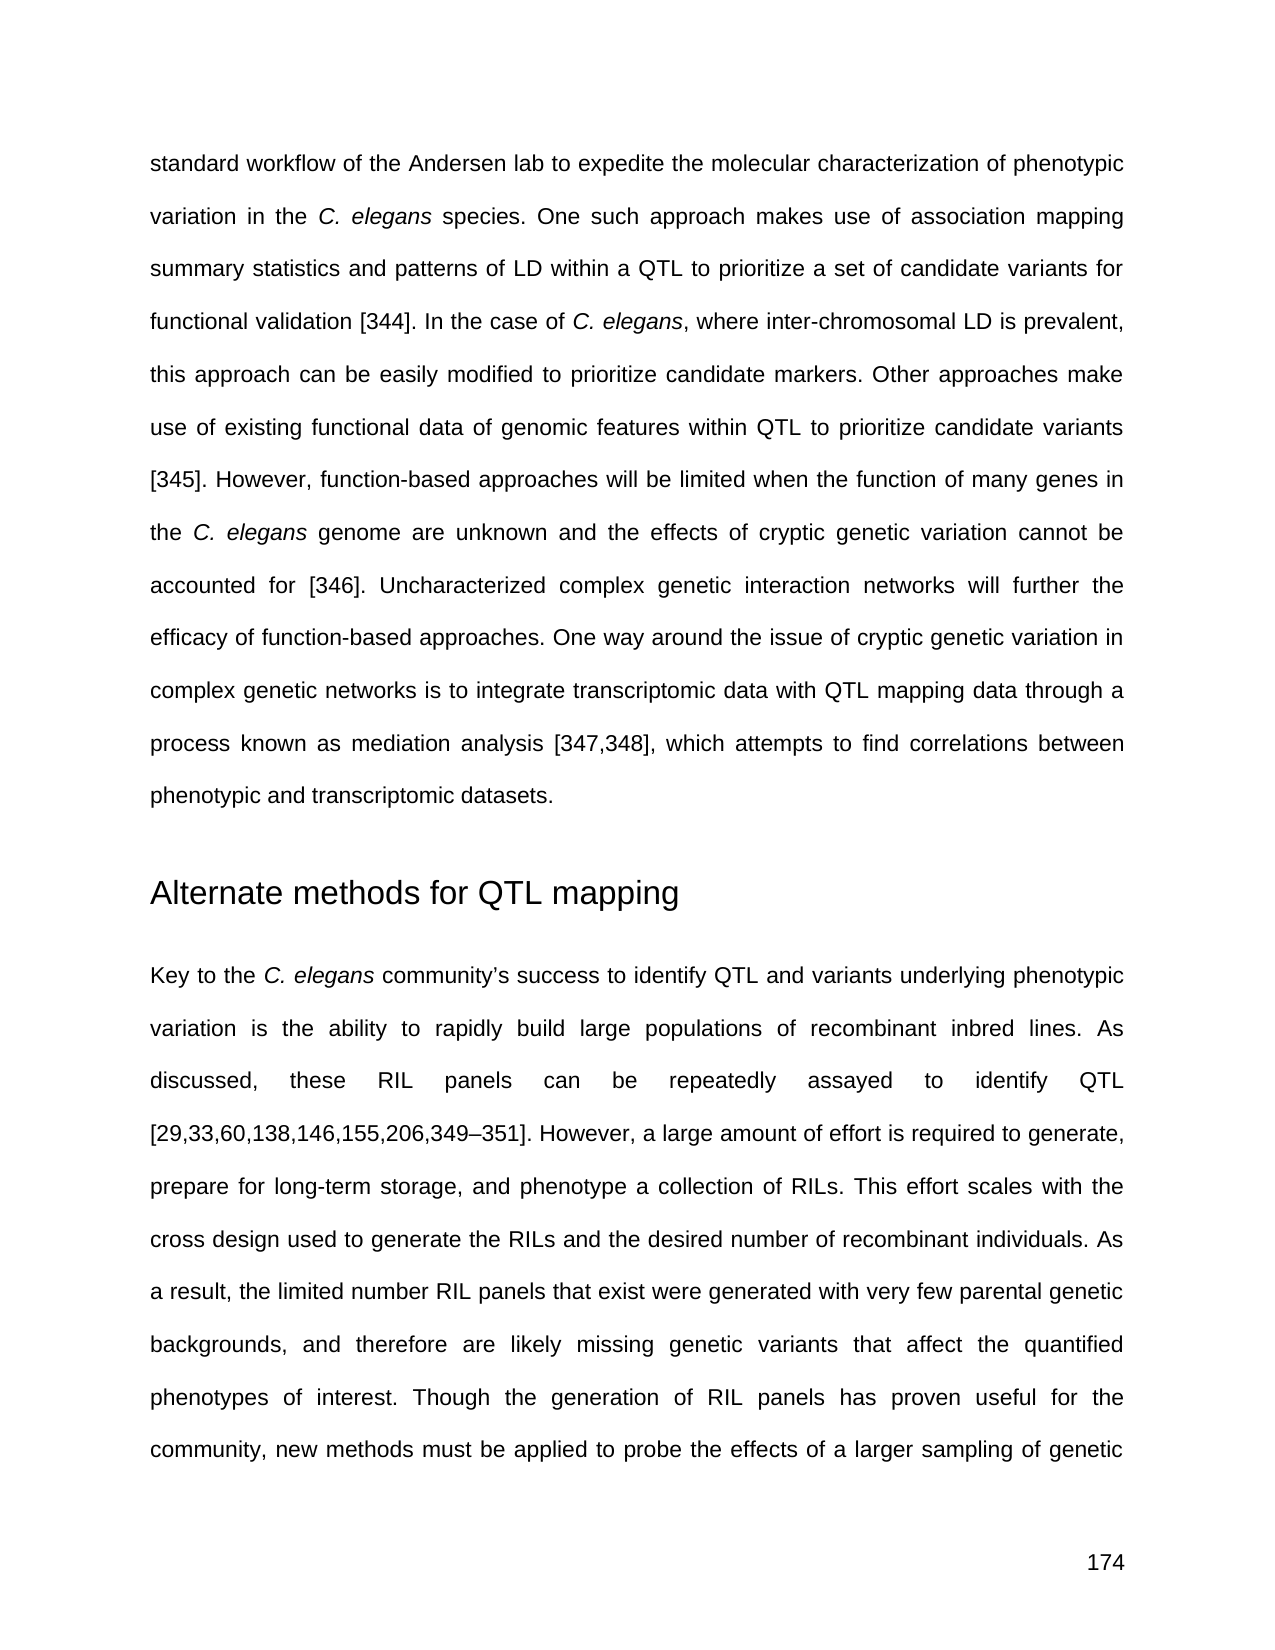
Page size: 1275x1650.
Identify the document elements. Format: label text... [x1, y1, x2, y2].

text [150, 150, 1125, 809]
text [150, 962, 1125, 1463]
subtitle Alternate methods for QTL mapping [150, 873, 1125, 911]
